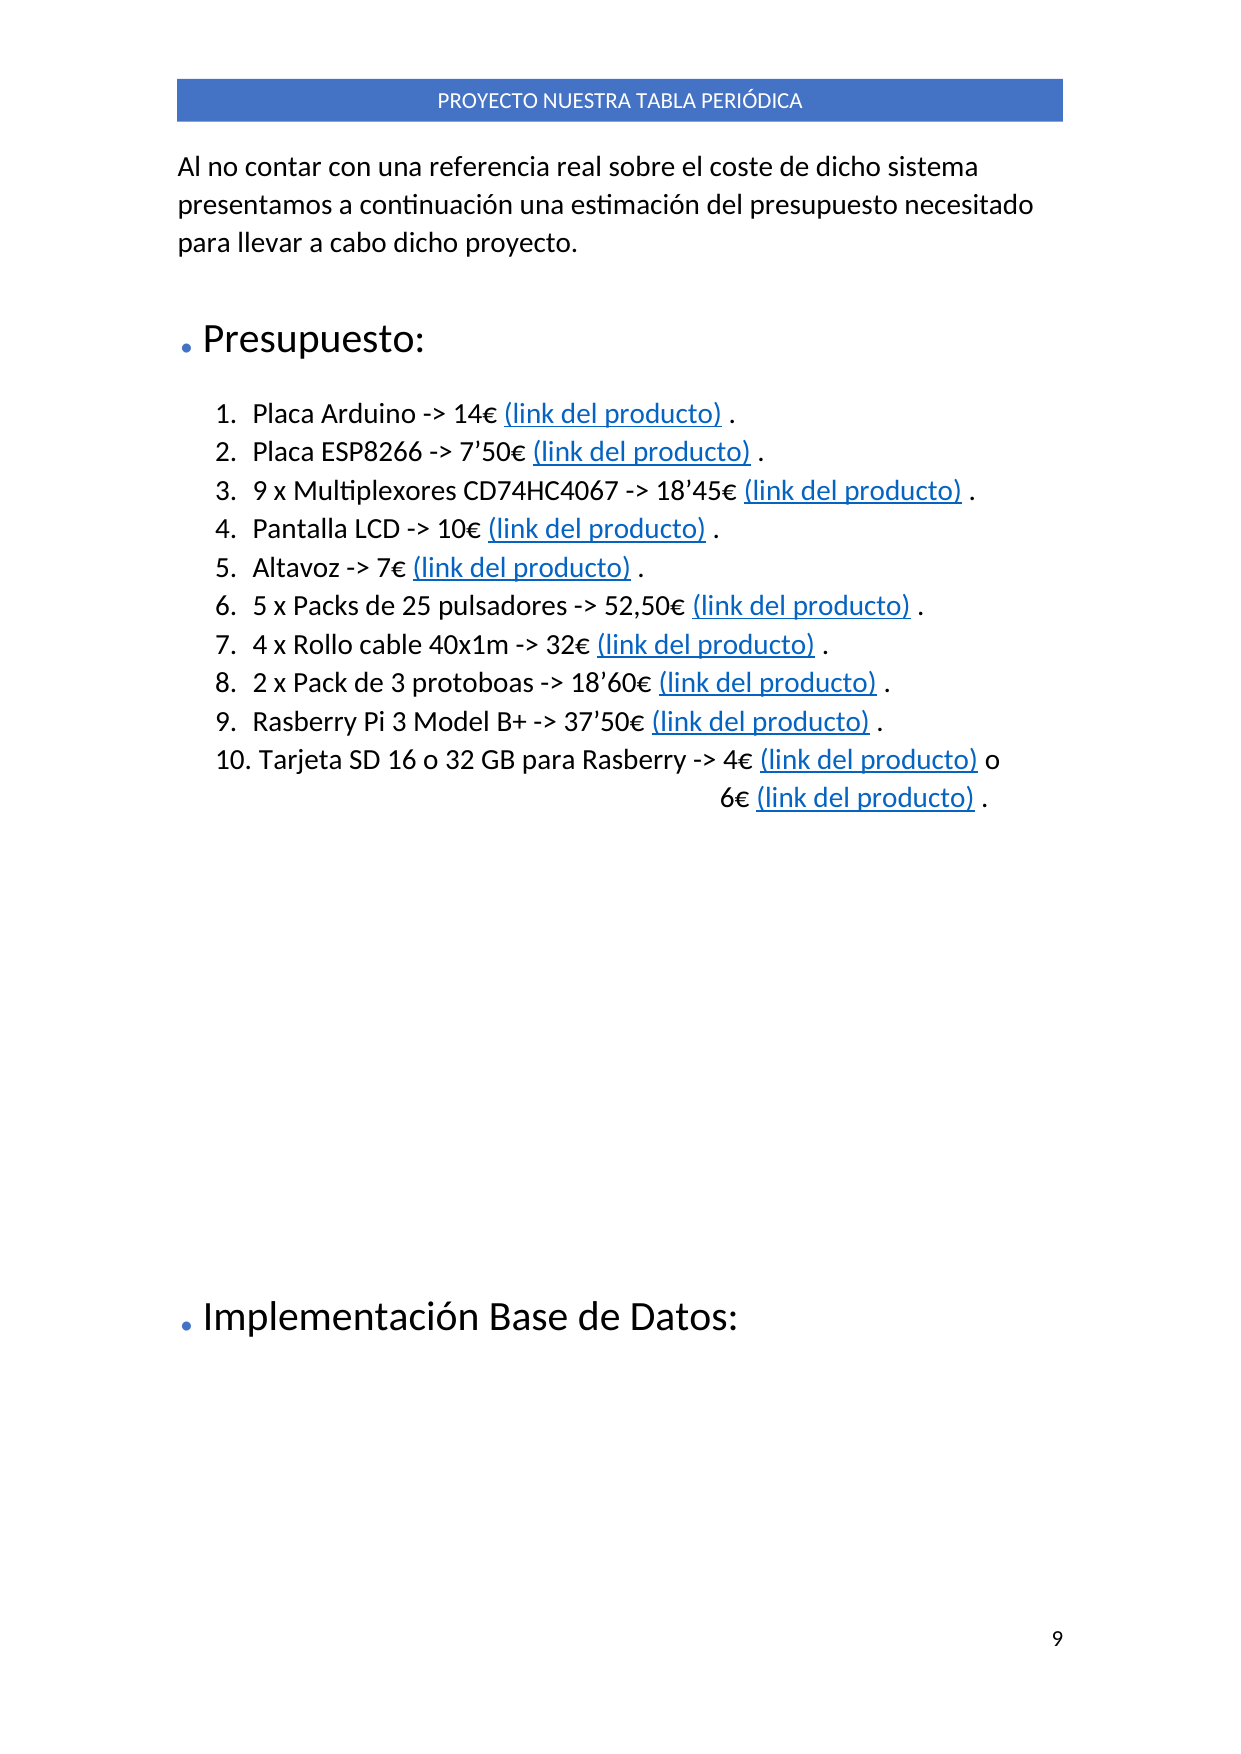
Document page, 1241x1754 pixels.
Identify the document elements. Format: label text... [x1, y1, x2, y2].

list Placa Arduino -> 14€ (link del producto) . [215, 395, 1063, 431]
text . Implementación Base de Datos: [177, 1257, 1063, 1349]
list 2 x Pack de 3 protoboas -> 18’60€ (link del producto) . [215, 664, 1063, 700]
list Placa ESP8266 -> 7’50€ (link del producto) . [215, 433, 1063, 469]
list Tarjeta SD 16 o 32 GB para Rasberry -> 4€ (link del producto) o [215, 741, 1063, 777]
list 5 x Packs de 25 pulsadores -> 52,50€ (link del producto) . [215, 587, 1063, 623]
text . Presupuesto: [177, 279, 1063, 371]
list Rasberry Pi 3 Model B+ -> 37’50€ (link del producto) . [215, 703, 1063, 738]
list Pantalla LCD -> 10€ (link del producto) . [215, 510, 1063, 546]
list 4 x Rollo cable 40x1m -> 32€ (link del producto) . [215, 626, 1063, 661]
list 9 x Multiplexores CD74HC4067 -> 18’45€ (link del producto) . [215, 472, 1063, 508]
list 6€ (link del producto) . [621, 779, 1063, 815]
text Al no contar con una referencia real sobre el coste de dicho sistema presentamos a continuación una estimación del presupuesto necesitado para llevar a cabo dicho proyecto. [177, 148, 1063, 260]
list Altavoz -> 7€ (link del producto) . [215, 549, 1063, 584]
